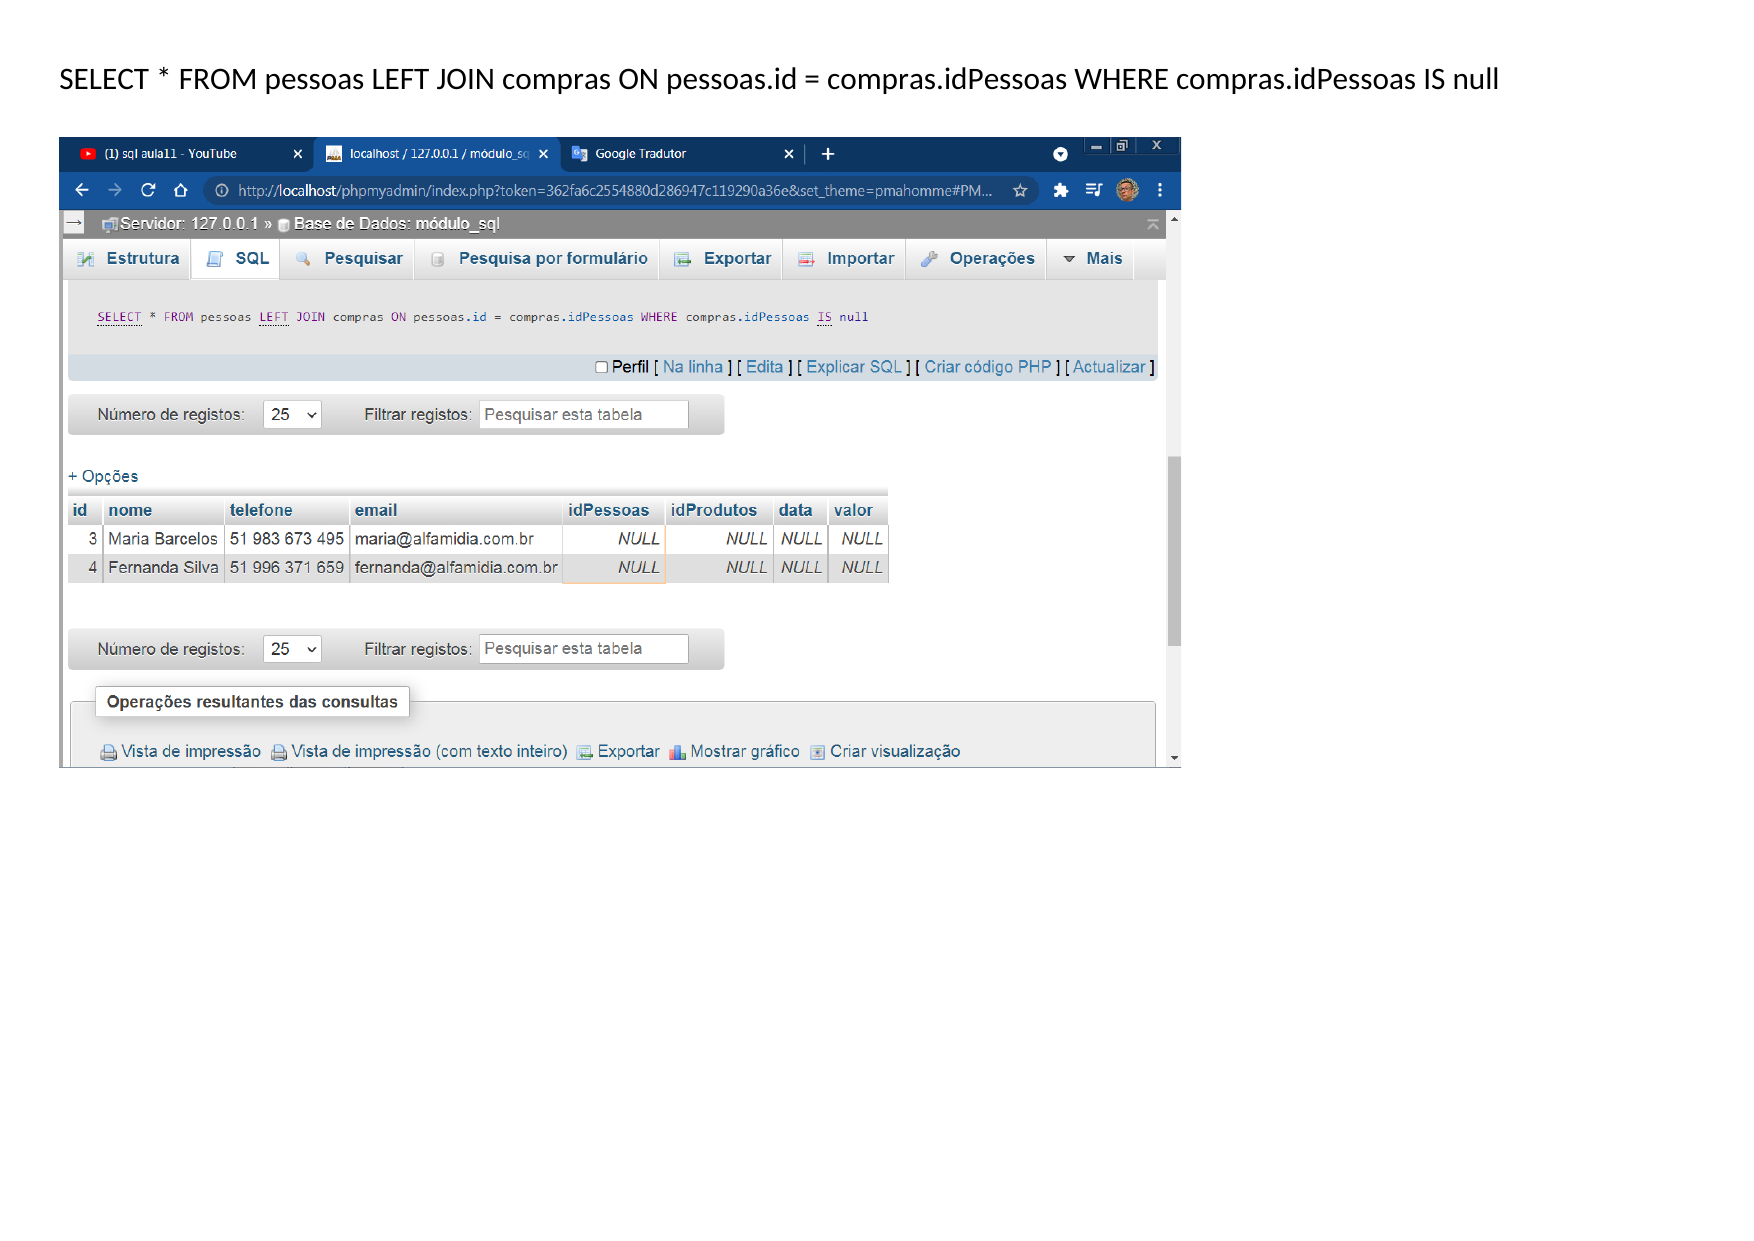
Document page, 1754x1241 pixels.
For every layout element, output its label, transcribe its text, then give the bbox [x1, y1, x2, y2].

text SELECT * FROM pessoas LEFT JOIN compras ON pessoas.id = compras.idPessoas WHERE compras.idPessoas IS null [59, 59, 1695, 97]
picture [59, 137, 1182, 768]
